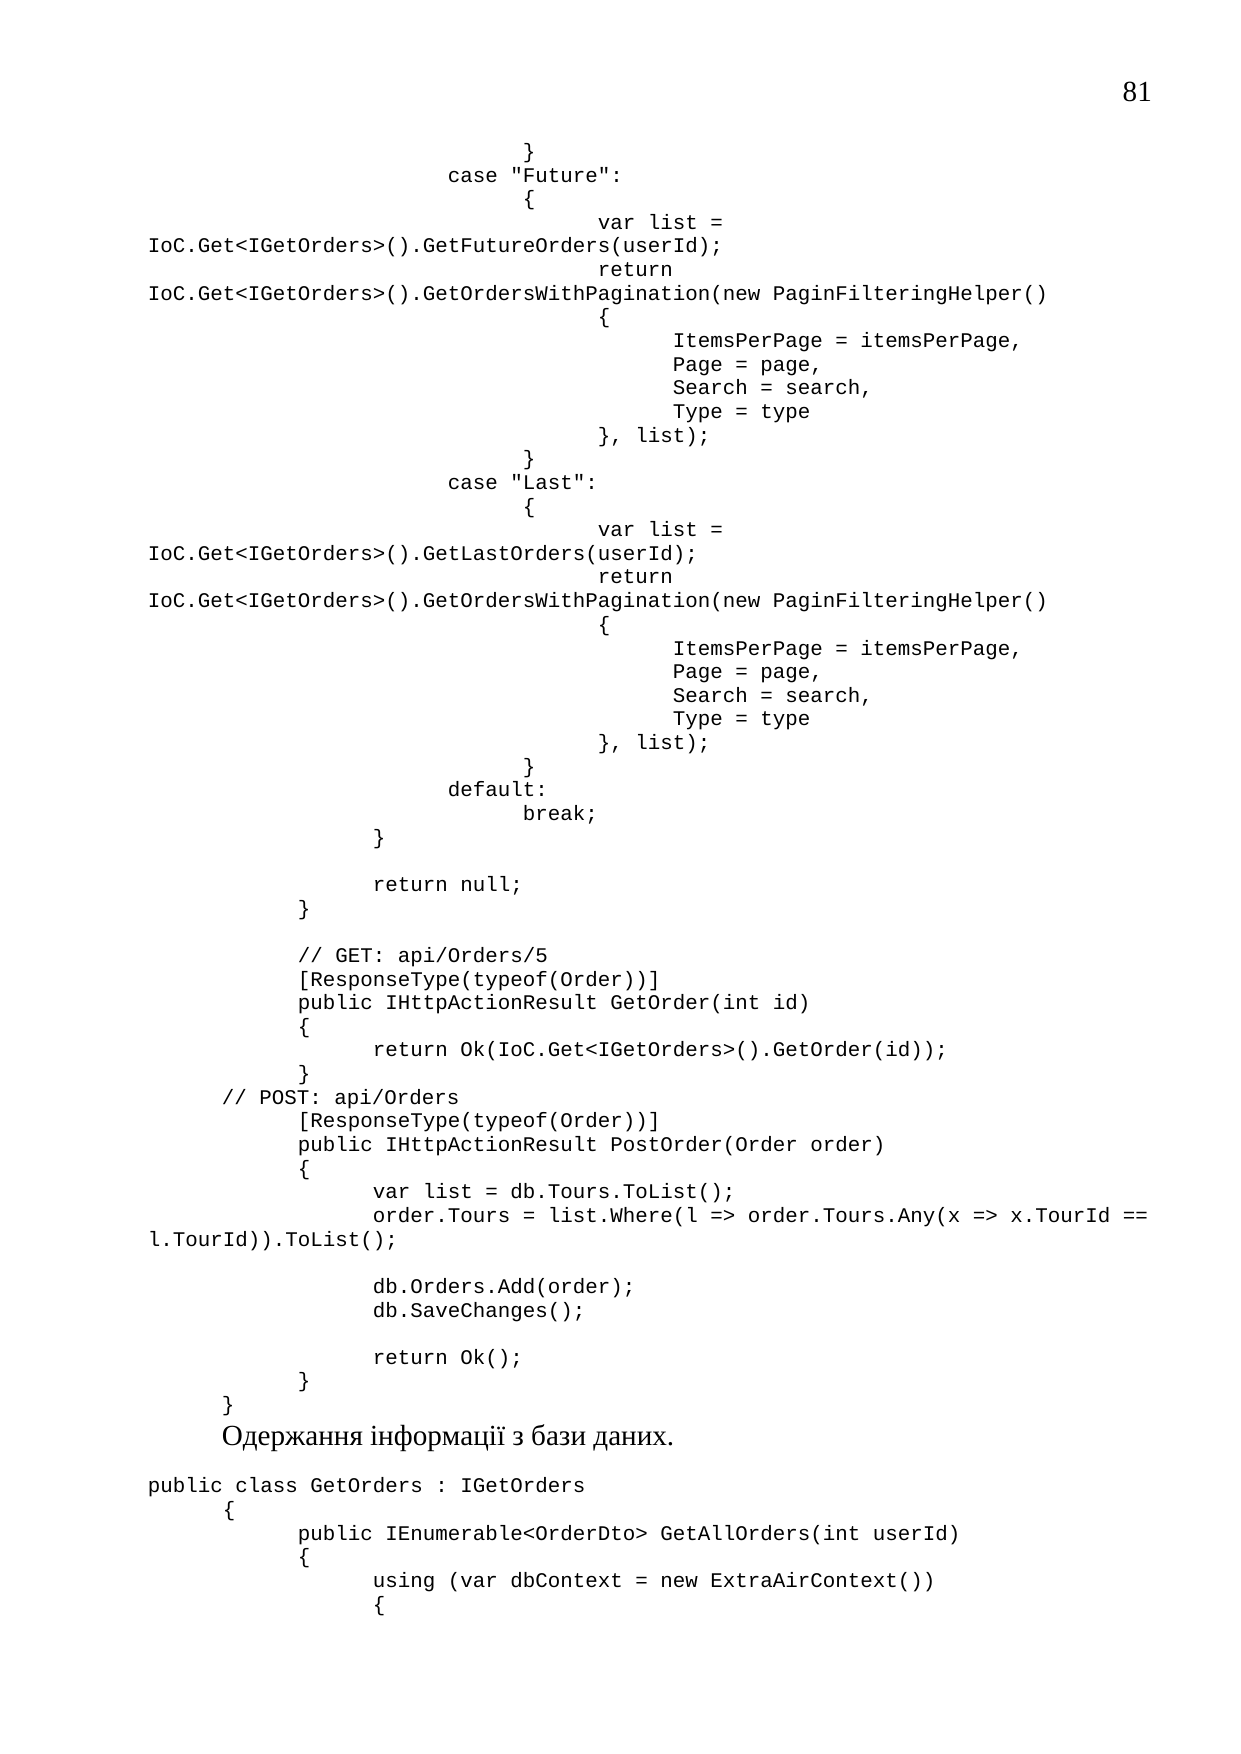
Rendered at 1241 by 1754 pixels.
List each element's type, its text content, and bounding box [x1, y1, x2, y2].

text db.Orders.Add(order); [148, 1276, 1152, 1299]
text return Ok(); [148, 1347, 1152, 1371]
text // GET: api/Orders/5 [148, 945, 1152, 968]
text } [148, 1394, 1152, 1418]
text Type = type [148, 401, 1152, 425]
text using (var dbContext = new ExtraAirContext()) [148, 1570, 1152, 1594]
text Search = search, [148, 377, 1152, 401]
text return Ok(IoC.Get<IGetOrders>().GetOrder(id)); [148, 1039, 1152, 1063]
text Page = page, [148, 354, 1152, 377]
text { [148, 496, 1152, 519]
text public class GetOrders : IGetOrders [148, 1475, 1152, 1499]
text return IoC.Get<IGetOrders>().GetOrdersWithPagination(new PaginFilteringHelper() [148, 567, 1152, 614]
text public IHttpActionResult PostOrder(Order order) [148, 1134, 1152, 1158]
text } [148, 448, 1152, 472]
text { [148, 1546, 1152, 1570]
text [148, 259, 1152, 306]
text var list = db.Tours.ToList(); [148, 1181, 1152, 1205]
text Одержання інформації з бази даних. [148, 1418, 1152, 1451]
text ItemsPerPage = itemsPerPage, [148, 637, 1152, 661]
text break; [148, 803, 1152, 827]
text return null; [148, 874, 1152, 898]
text var list = IoC.Get<IGetOrders>().GetFutureOrders(userId); [148, 212, 1152, 259]
text case "Future": [148, 164, 1152, 188]
text ItemsPerPage = itemsPerPage, [148, 330, 1152, 354]
text case "Last": [148, 472, 1152, 496]
text { [148, 188, 1152, 212]
text Page = page, [148, 661, 1152, 685]
text { [148, 1158, 1152, 1181]
text [ResponseType(typeof(Order))] [148, 968, 1152, 992]
text { [148, 1016, 1152, 1039]
text Type = type [148, 708, 1152, 732]
text } [148, 141, 1152, 164]
text } [148, 1063, 1152, 1087]
text }, list); [148, 732, 1152, 756]
text } [148, 1371, 1152, 1394]
text } [148, 756, 1152, 779]
text { [148, 306, 1152, 330]
text } [148, 898, 1152, 921]
text db.SaveChanges(); [148, 1299, 1152, 1323]
text Search = search, [148, 685, 1152, 708]
text var list = IoC.Get<IGetOrders>().GetLastOrders(userId); [148, 519, 1152, 567]
text { [148, 1594, 1152, 1617]
text { [148, 614, 1152, 637]
text default: [148, 779, 1152, 803]
text // POST: api/Orders [148, 1087, 1152, 1110]
text [ResponseType(typeof(Order))] [148, 1110, 1152, 1134]
text } [148, 827, 1152, 850]
text { [148, 1499, 1152, 1523]
text public IEnumerable<OrderDto> GetAllOrders(int userId) [148, 1523, 1152, 1546]
text order.Tours = list.Where(l => order.Tours.Any(x => x.TourId == l.TourId)).ToList(); [148, 1205, 1152, 1252]
text public IHttpActionResult GetOrder(int id) [148, 992, 1152, 1016]
text }, list); [148, 425, 1152, 448]
